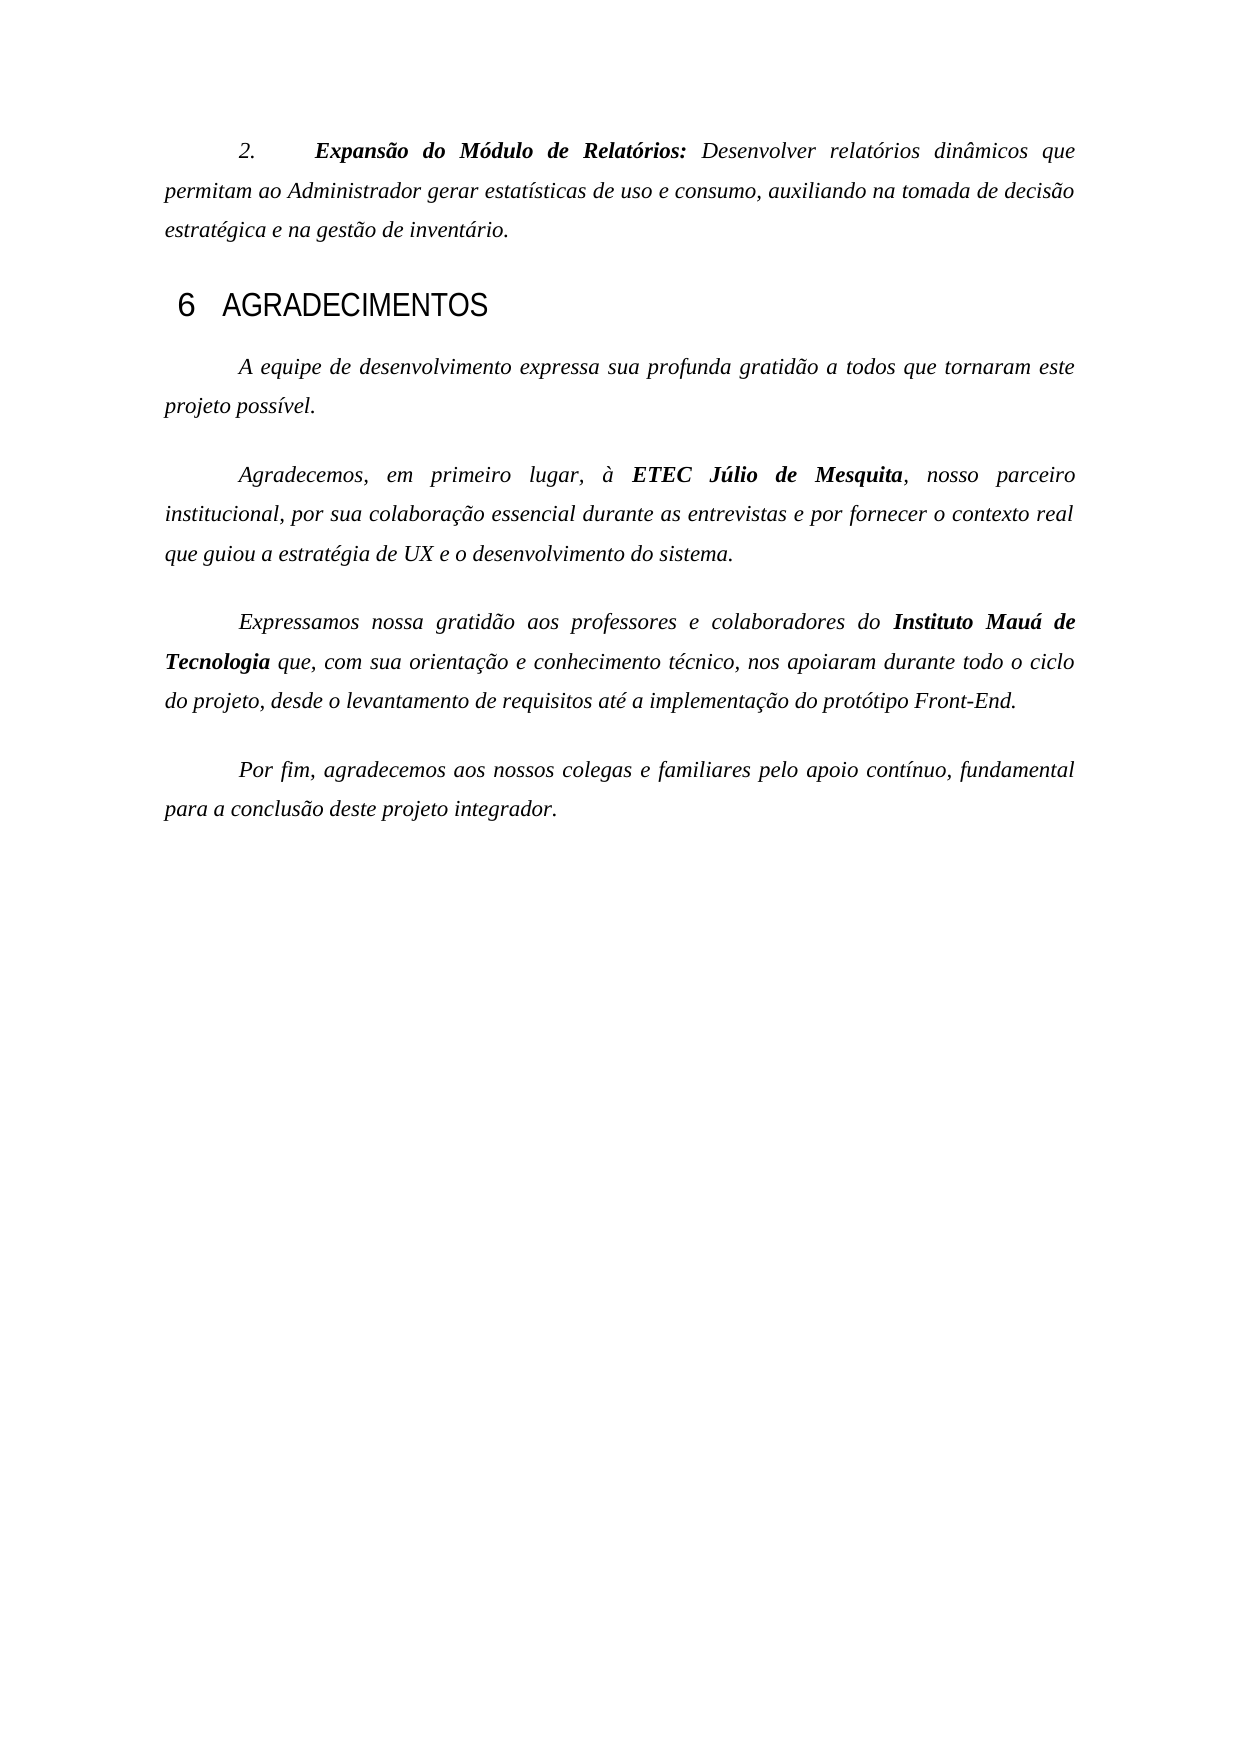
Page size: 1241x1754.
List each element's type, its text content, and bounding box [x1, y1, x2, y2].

text Por fim, agradecemos aos nossos colegas e familiares pelo apoio contínuo, fundamental para a conclusão deste projeto integrador. [164, 756, 1076, 822]
list Expansão do Módulo de Relatórios: Desenvolver relatórios dinâmicos que permitam ao Administrador gerar estatísticas de uso e consumo, auxiliando na tomada de decisão estratégica e na gestão de inventário. [164, 137, 1076, 243]
text Agradecemos, em primeiro lugar, à ETEC Júlio de Mesquita, nosso parceiro institucional, por sua colaboração essencial durante as entrevistas e por fornecer o contexto real que guiou a estratégia de UX e o desenvolvimento do sistema. [164, 461, 1076, 566]
text A equipe de desenvolvimento expressa sua profunda gratidão a todos que tornaram este projeto possível. [164, 353, 1076, 418]
subtitle AGRADECIMENTOS [177, 285, 1076, 323]
text Expressamos nossa gratidão aos professores e colaboradores do Instituto Mauá de Tecnologia que, com sua orientação e conhecimento técnico, nos apoiaram durante todo o ciclo do projeto, desde o levantamento de requisitos até a implementação do protótipo Front-End. [164, 608, 1076, 714]
